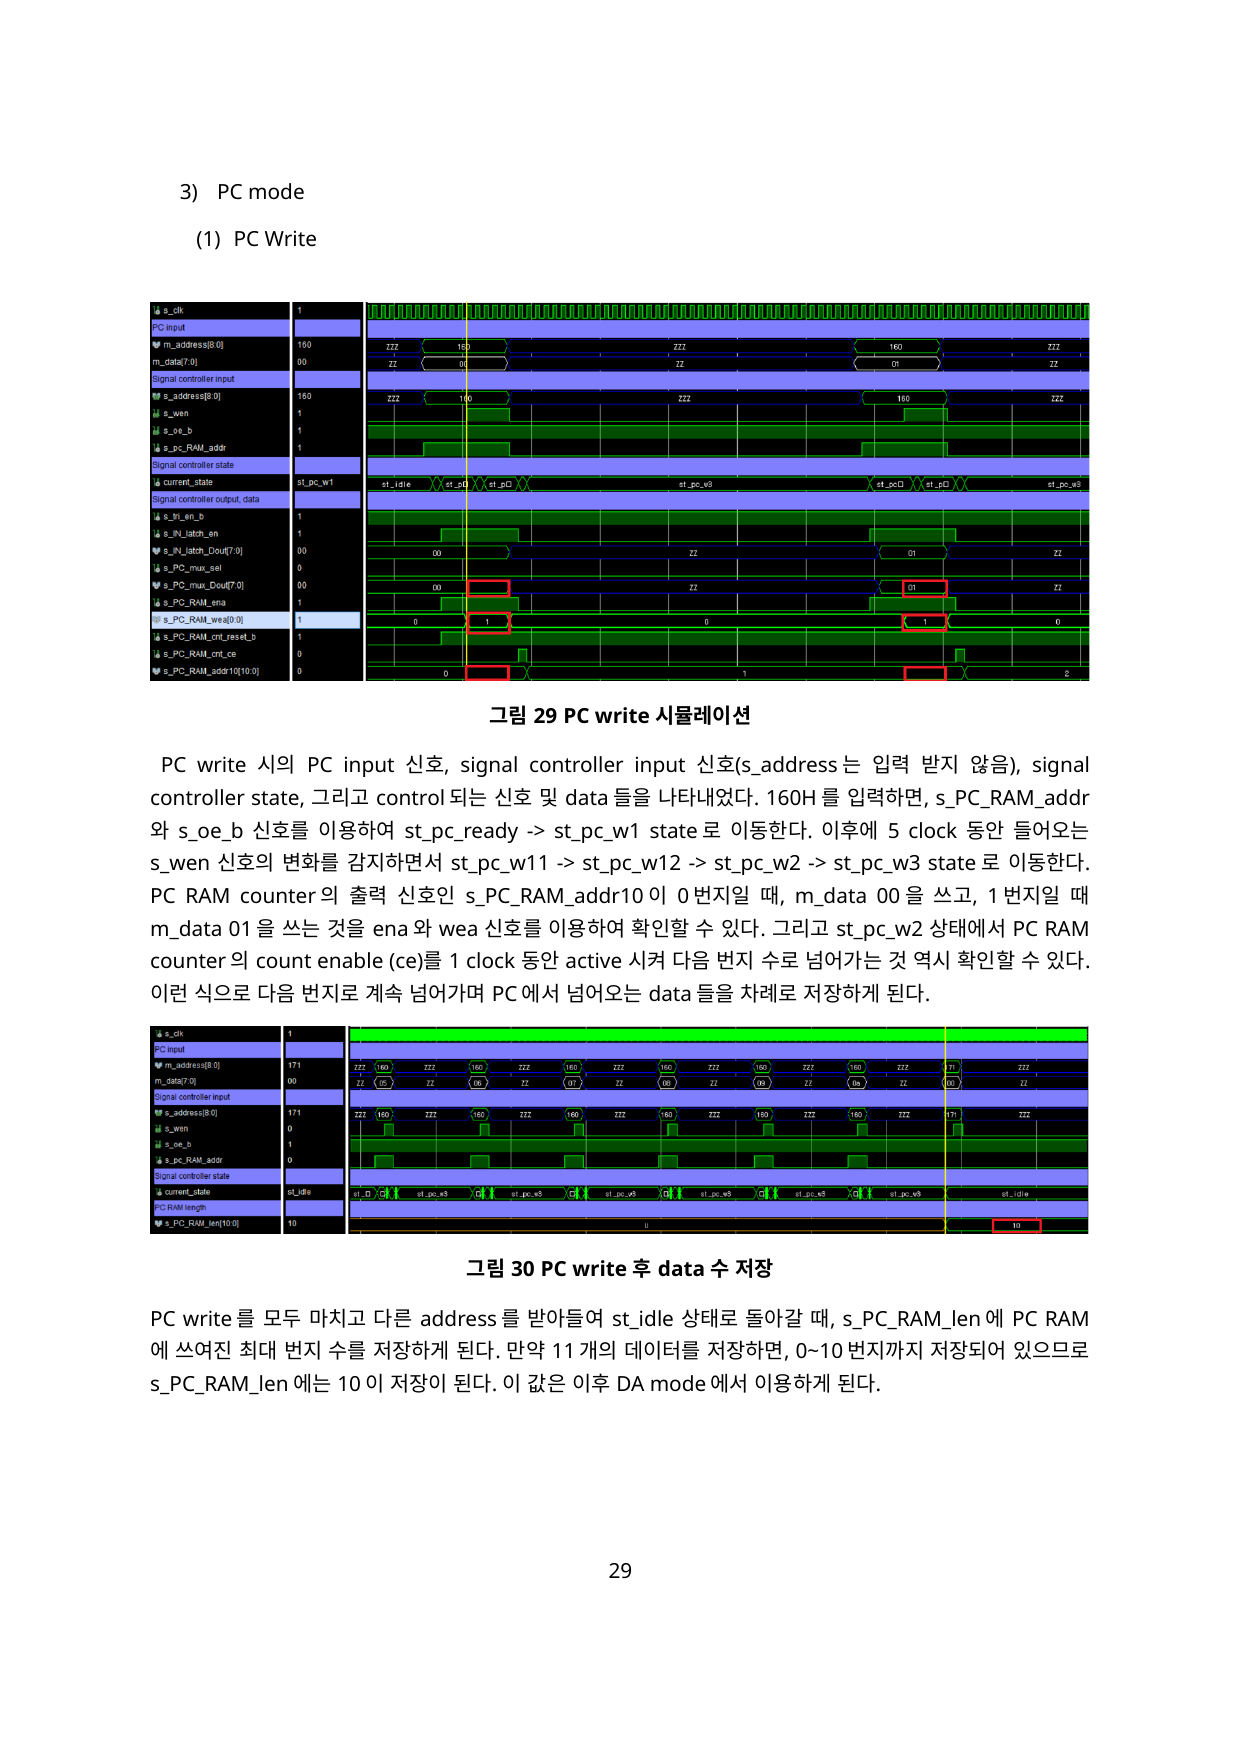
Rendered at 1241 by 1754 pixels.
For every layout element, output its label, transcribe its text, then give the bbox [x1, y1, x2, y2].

subtitle PC Write [196, 224, 1090, 253]
picture [150, 302, 1090, 681]
text PC write를 모두 마치고 다른 address를 받아들여 st_idle 상태로 돌아갈 때, s_PC_RAM_len에 PC RAM에 쓰여진 최대 번지 수를 저장하게 된다. 만약 11개의 데이터를 저장하면, 0~10번지까지 저장되어 있으므로 s_PC_RAM_len에는 10이 저장이 된다. 이 값은 이후 DA mode에서 이용하게 된다. [150, 1302, 1090, 1398]
subtitle PC mode [179, 177, 1090, 206]
text PC write 시의 PC input 신호, signal controller input 신호(s_address는 입력 받지 않음), signal controller state, 그리고 control되는 신호 및 data들을 나타내었다. 160H를 입력하면, s_PC_RAM_addr와 s_oe_b 신호를 이용하여 st_pc_ready -> st_pc_w1 state로 이동한다. 이후에 5 clock 동안 들어오는 s_wen 신호의 변화를 감지하면서 st_pc_w11 -> st_pc_w12 -> st_pc_w2 -> st_pc_w3 state로 이동한다. PC RAM counter의 출력 신호인 s_PC_RAM_addr10이 0번지일 때, m_data 00을 쓰고, 1번지일 때 m_data 01을 쓰는 것을 ena와 wea 신호를 이용하여 확인할 수 있다. 그리고 st_pc_w2 상태에서 PC RAM counter의 count enable (ce)를 1 clock 동안 active 시켜 다음 번지 수로 넘어가는 것 역시 확인할 수 있다. 이런 식으로 다음 번지로 계속 넘어가며 PC에서 넘어오는 data들을 차례로 저장하게 된다. [150, 748, 1090, 1008]
picture [150, 1026, 1089, 1234]
